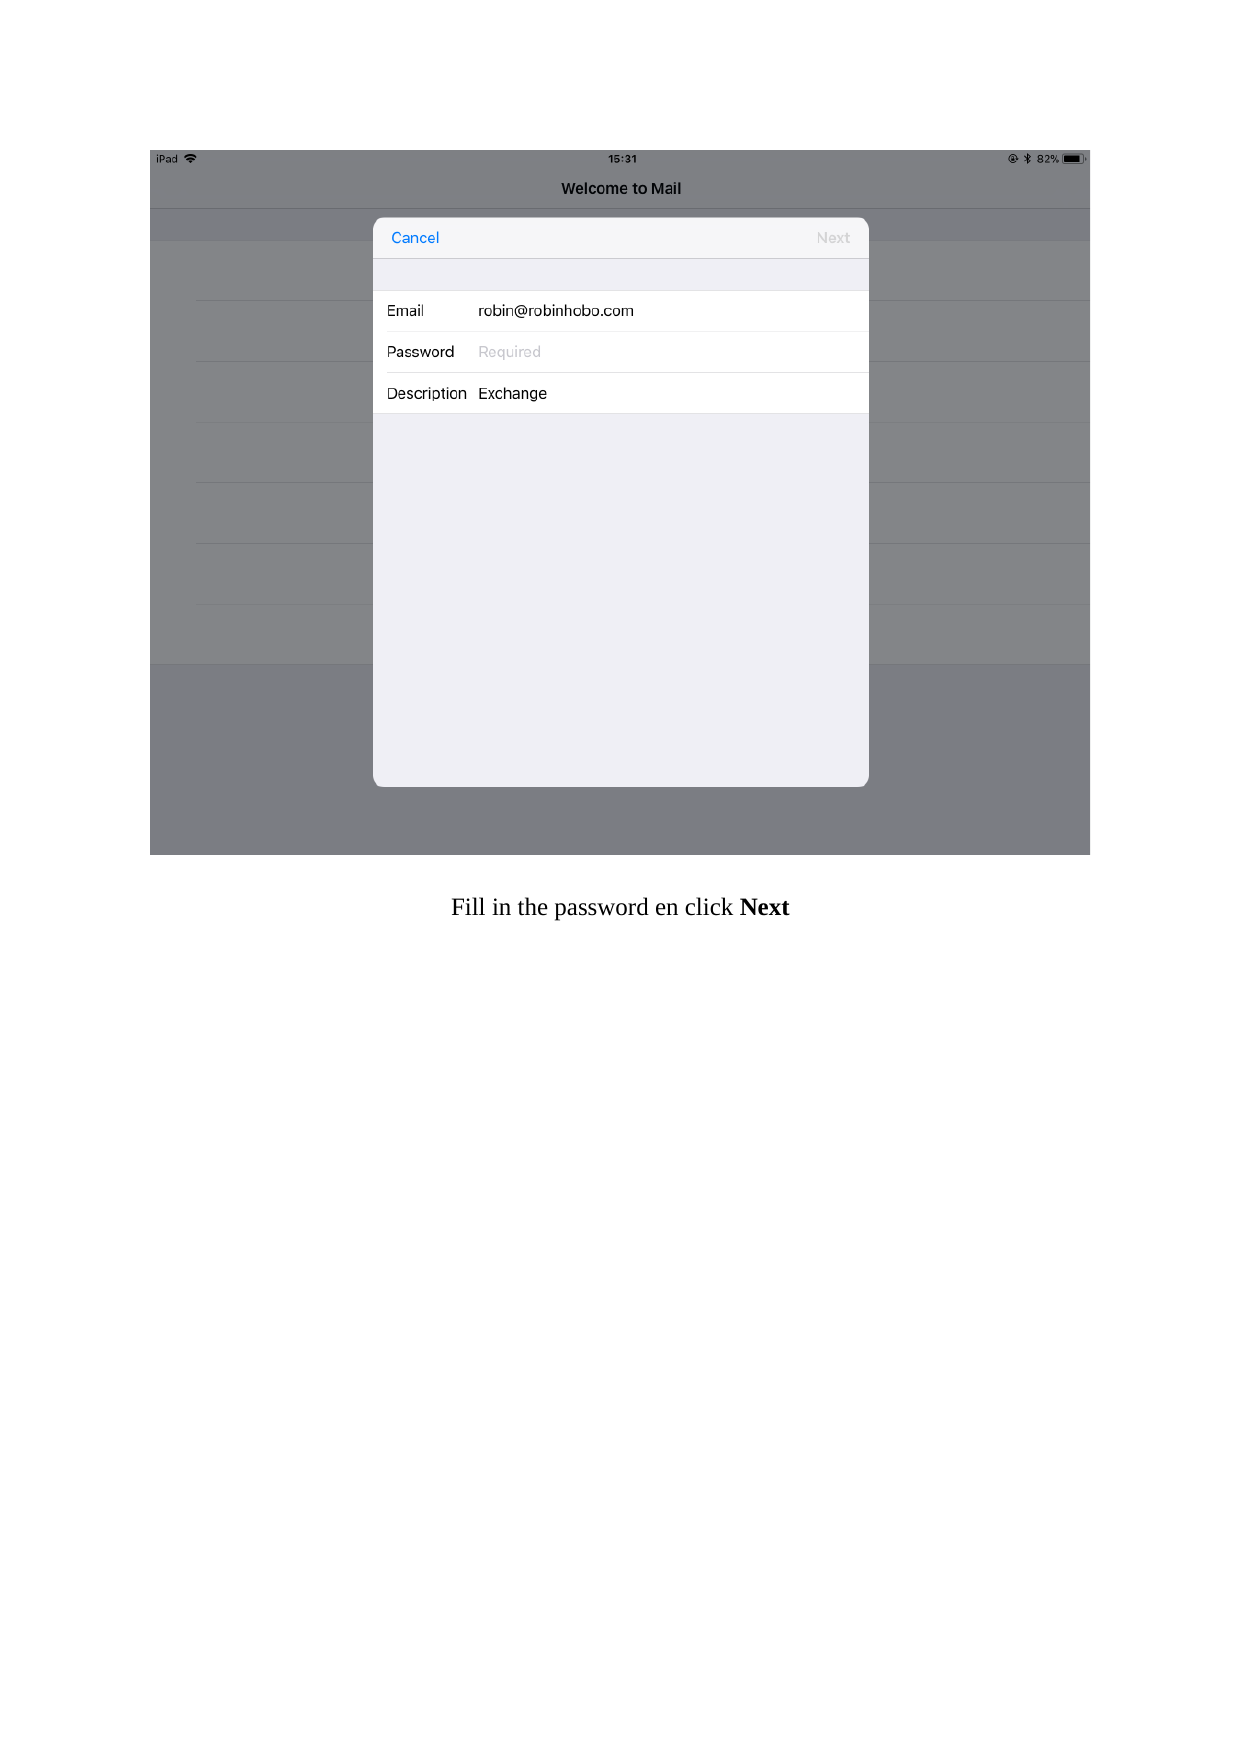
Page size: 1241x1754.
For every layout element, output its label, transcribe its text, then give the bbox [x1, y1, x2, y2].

picture [150, 150, 1091, 855]
text Fill in the password en click Next [150, 892, 1090, 921]
